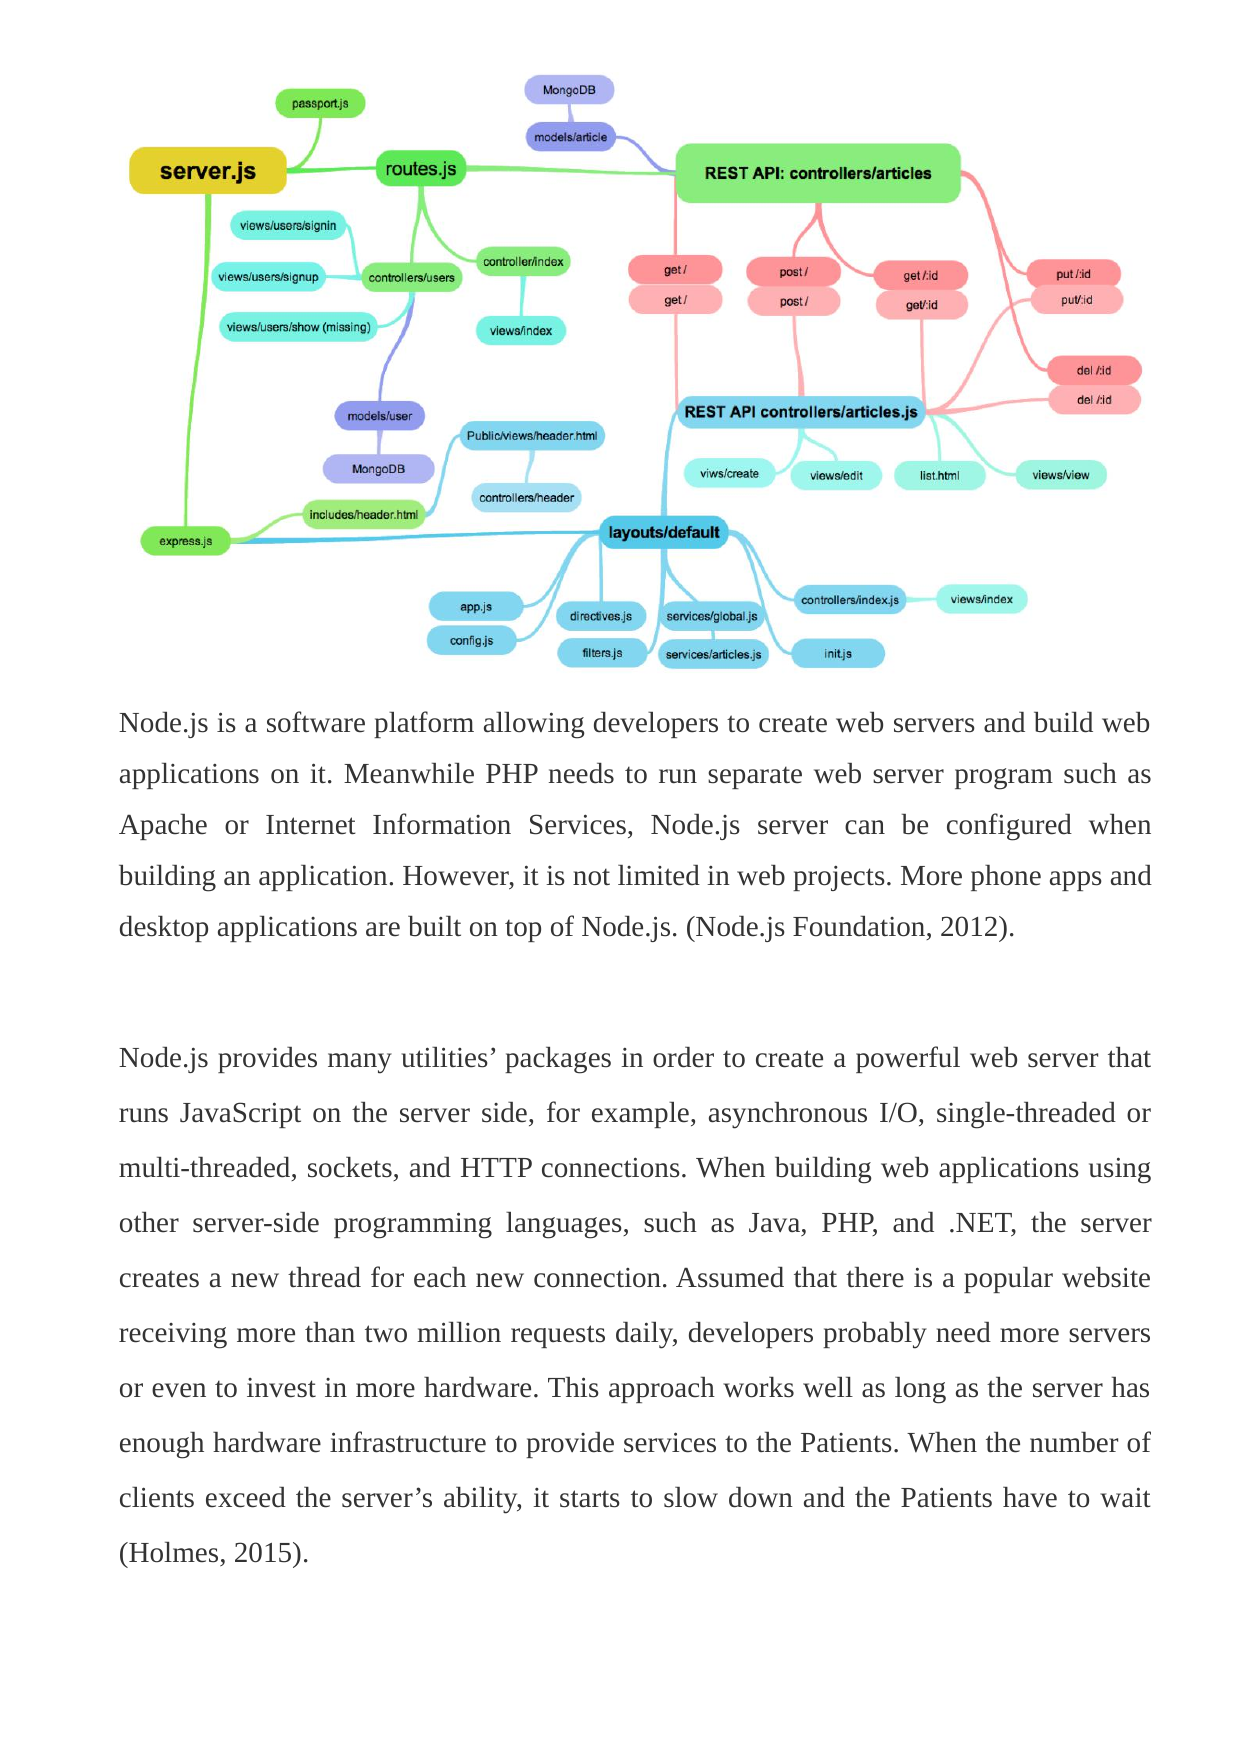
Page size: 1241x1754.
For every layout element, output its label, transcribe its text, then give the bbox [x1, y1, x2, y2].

picture [118, 72, 1153, 675]
text Node.js is a software platform allowing developers to create web servers and build web applications on it. Meanwhile PHP needs to run separate web server program such as Apache or Internet Information Services, Node.js server can be configured when building an application. However, it is not limited in web projects. More phone apps and desktop applications are built on top of Node.js. (Node.js Foundation, 2012). [119, 705, 1153, 942]
text Node.js provides many utilities’ packages in order to create a powerful web server that runs JavaScript on the server side, for example, asynchronous I/O, single-threaded or multi-threaded, sockets, and HTTP connections. When building web applications using other server-side programming languages, such as Java, PHP, and .NET, the server creates a new thread for each new connection. Assumed that there is a popular website receiving more than two million requests daily, developers probably need more servers or even to invest in more hardware. This approach works well as long as the server has enough hardware infrastructure to provide services to the Patients. When the number of clients exceed the server’s ability, it starts to slow down and the Patients have to wait (Holmes, 2015). [119, 1040, 1153, 1568]
